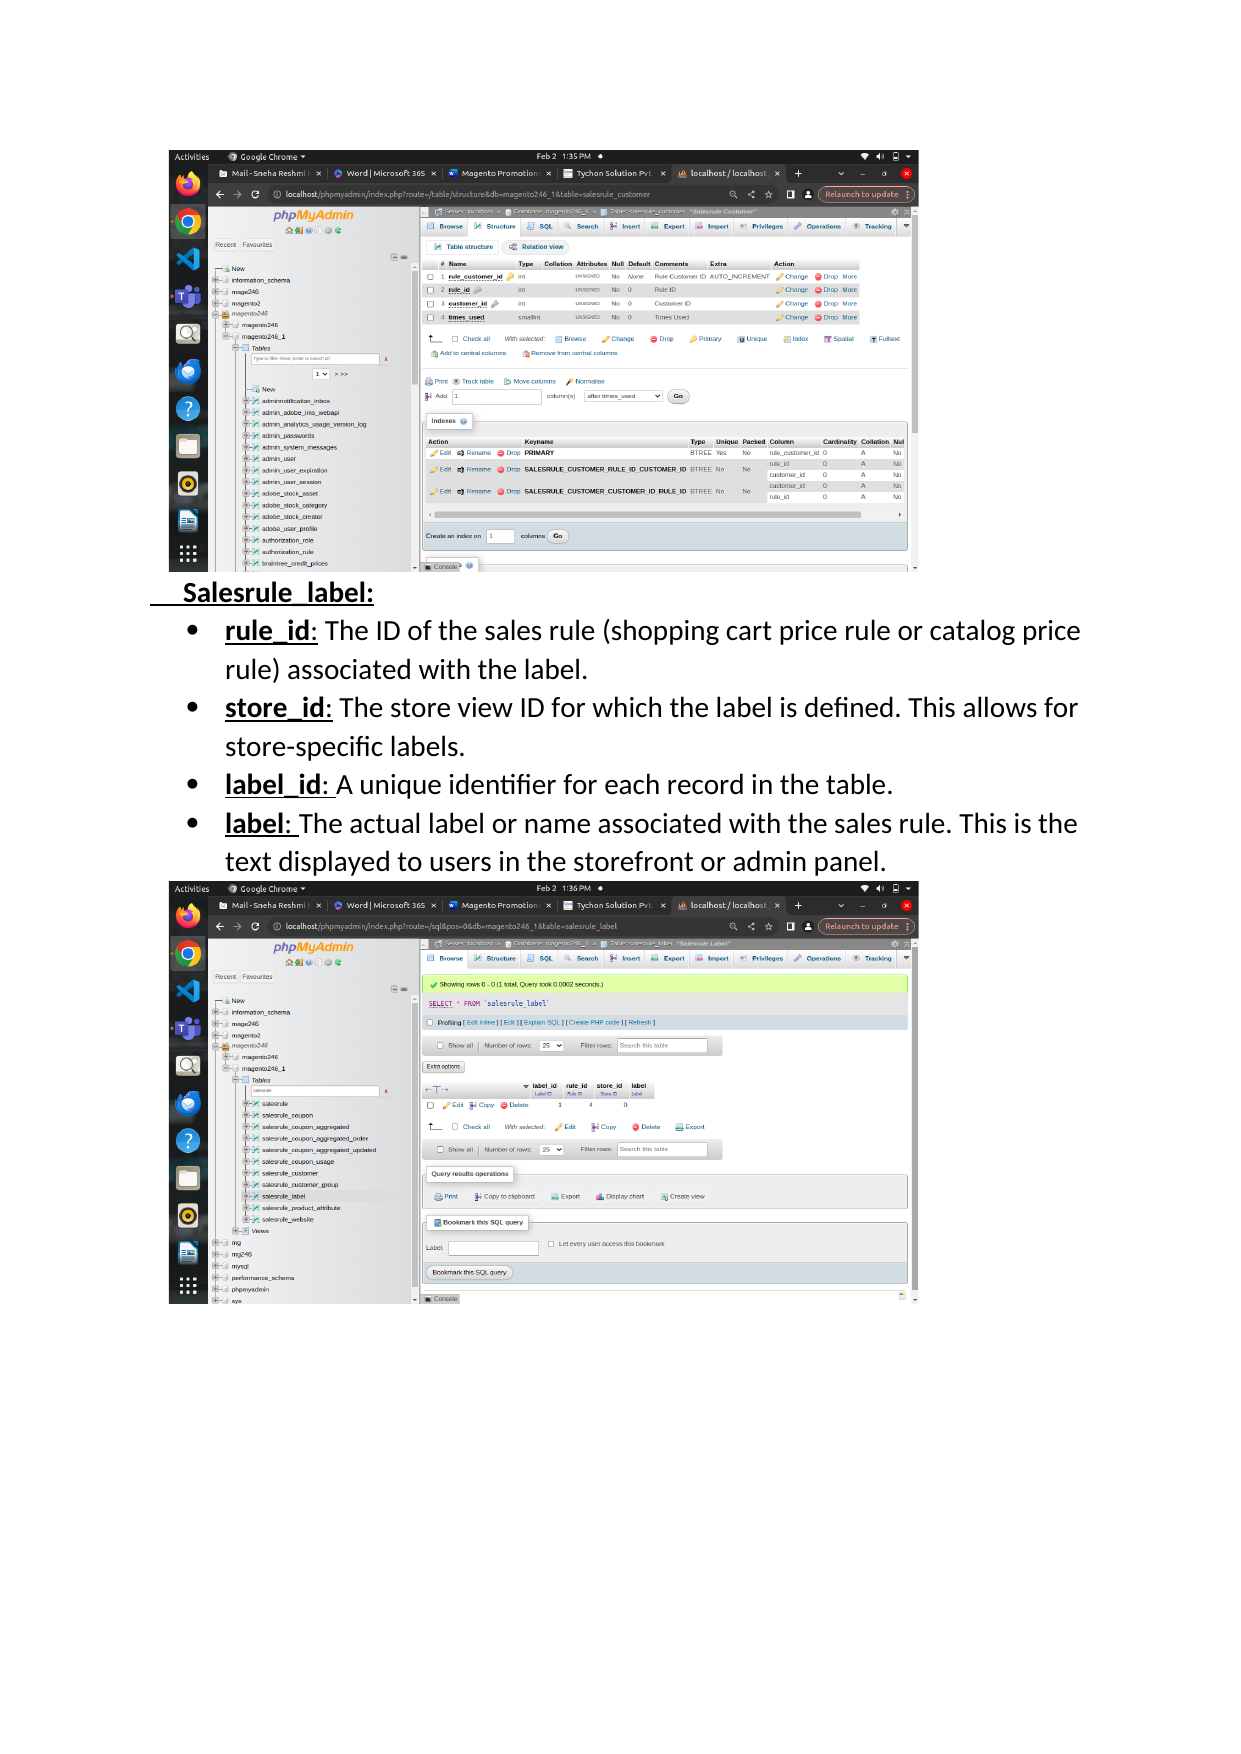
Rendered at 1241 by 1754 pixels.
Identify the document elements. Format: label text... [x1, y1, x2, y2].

list rule_id: The ID of the sales rule (shopping cart price rule or catalog price rule) associated with the label. [187, 612, 1090, 687]
list store_id: The store view ID for which the label is defined. This allows for store-specific labels. [187, 689, 1090, 763]
list label: The actual label or name associated with the sales rule. This is the text displayed to users in the storefront or admin panel. [187, 805, 1090, 879]
list label_id: A unique identifier for each record in the table. [187, 766, 1090, 802]
text Salesrule_label: [150, 574, 1090, 610]
